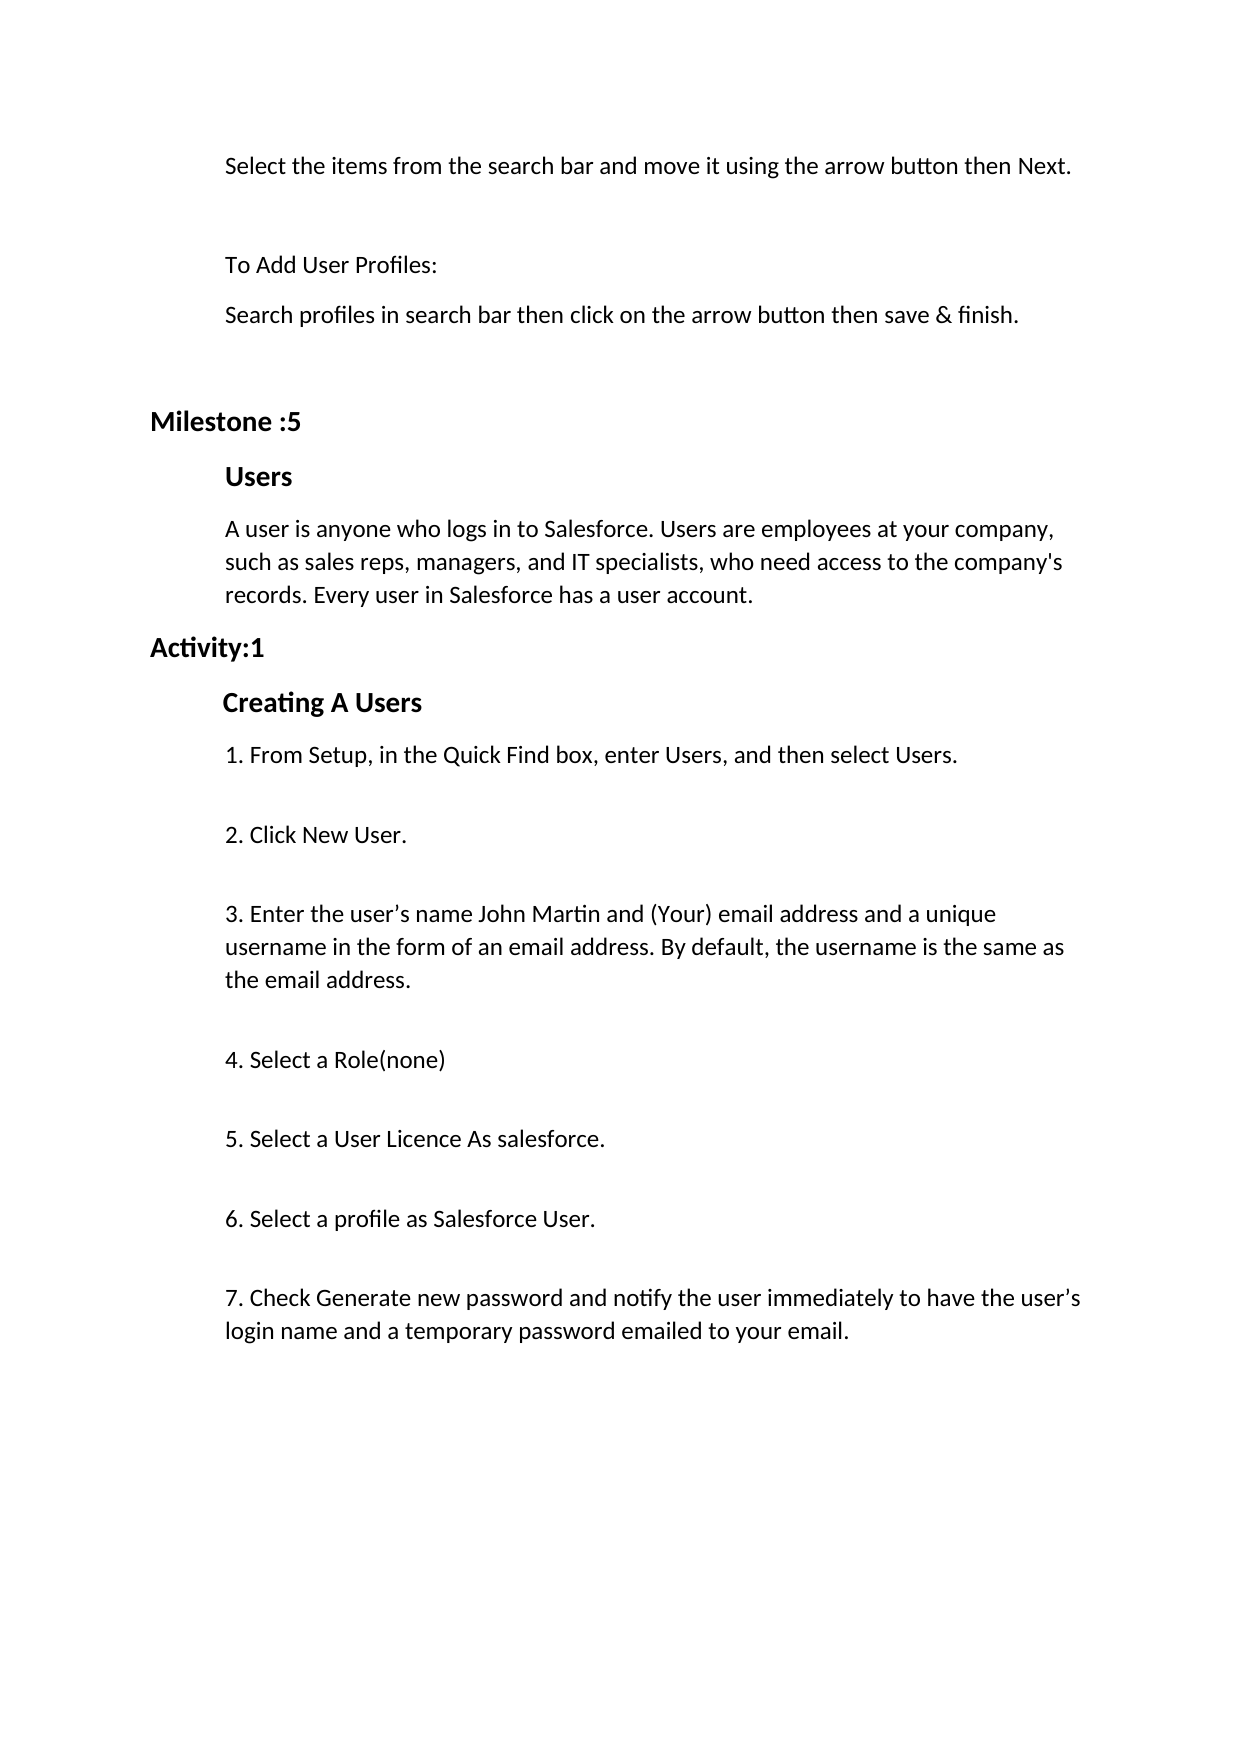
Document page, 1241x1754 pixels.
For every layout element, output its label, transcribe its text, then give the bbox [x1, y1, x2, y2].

text A user is anyone who logs in to Salesforce. Users are employees at your company, such as sales reps, managers, and IT specialists, who need access to the company's records. Every user in Salesforce has a user account. [225, 514, 1090, 610]
text 6. Select a profile as Salesforce User. [225, 1203, 1090, 1264]
text 3. Enter the user’s name John Martin and (Your) email address and a unique username in the form of an email address. By default, the username is the same as the email address. [225, 898, 1090, 1025]
text 2. Click New User. [225, 819, 1090, 879]
text Creating A Users [150, 684, 1090, 720]
text 7. Check Generate new password and notify the user immediately to have the user’s login name and a temporary password emailed to your email. [225, 1283, 1090, 1346]
text 1. From Setup, in the Quick Find box, enter Users, and then select Users. [225, 739, 1090, 800]
text Milestone :5 [150, 403, 1090, 439]
text Activity:1 [150, 629, 1090, 665]
text To Add User Profiles: [225, 249, 1090, 280]
text 4. Select a Role(none) [225, 1044, 1090, 1104]
text Select the items from the search bar and move it using the arrow button then Next. [225, 150, 1090, 181]
text Users [150, 458, 1090, 494]
text 5. Select a User Licence As salesforce. [225, 1123, 1090, 1184]
text Search profiles in search bar then click on the arrow button then save & finish. [225, 299, 1090, 329]
